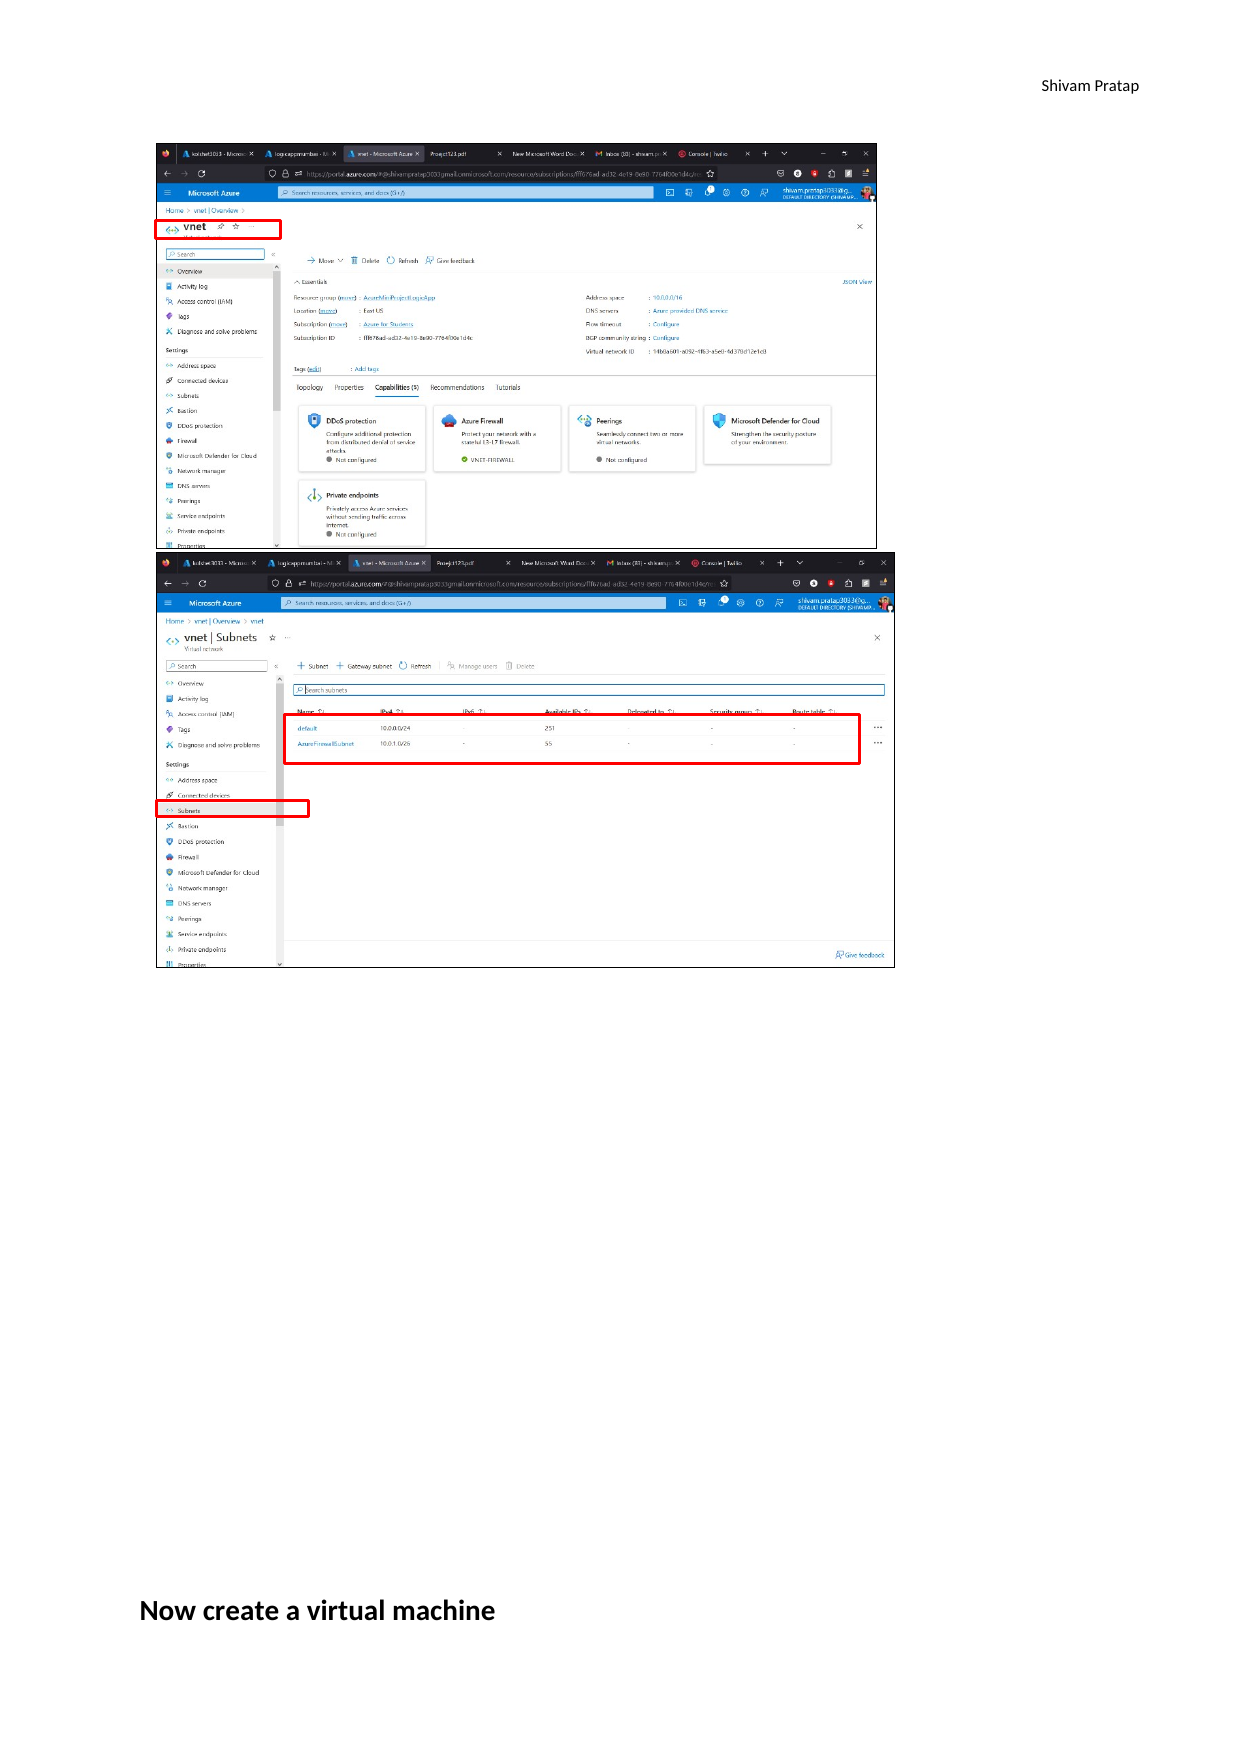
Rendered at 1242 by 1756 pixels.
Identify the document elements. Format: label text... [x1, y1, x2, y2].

picture [158, 802, 307, 815]
subtitle Now create a virtual machine [139, 1592, 1150, 1628]
picture [157, 222, 279, 237]
picture [157, 144, 876, 548]
picture [157, 553, 894, 967]
